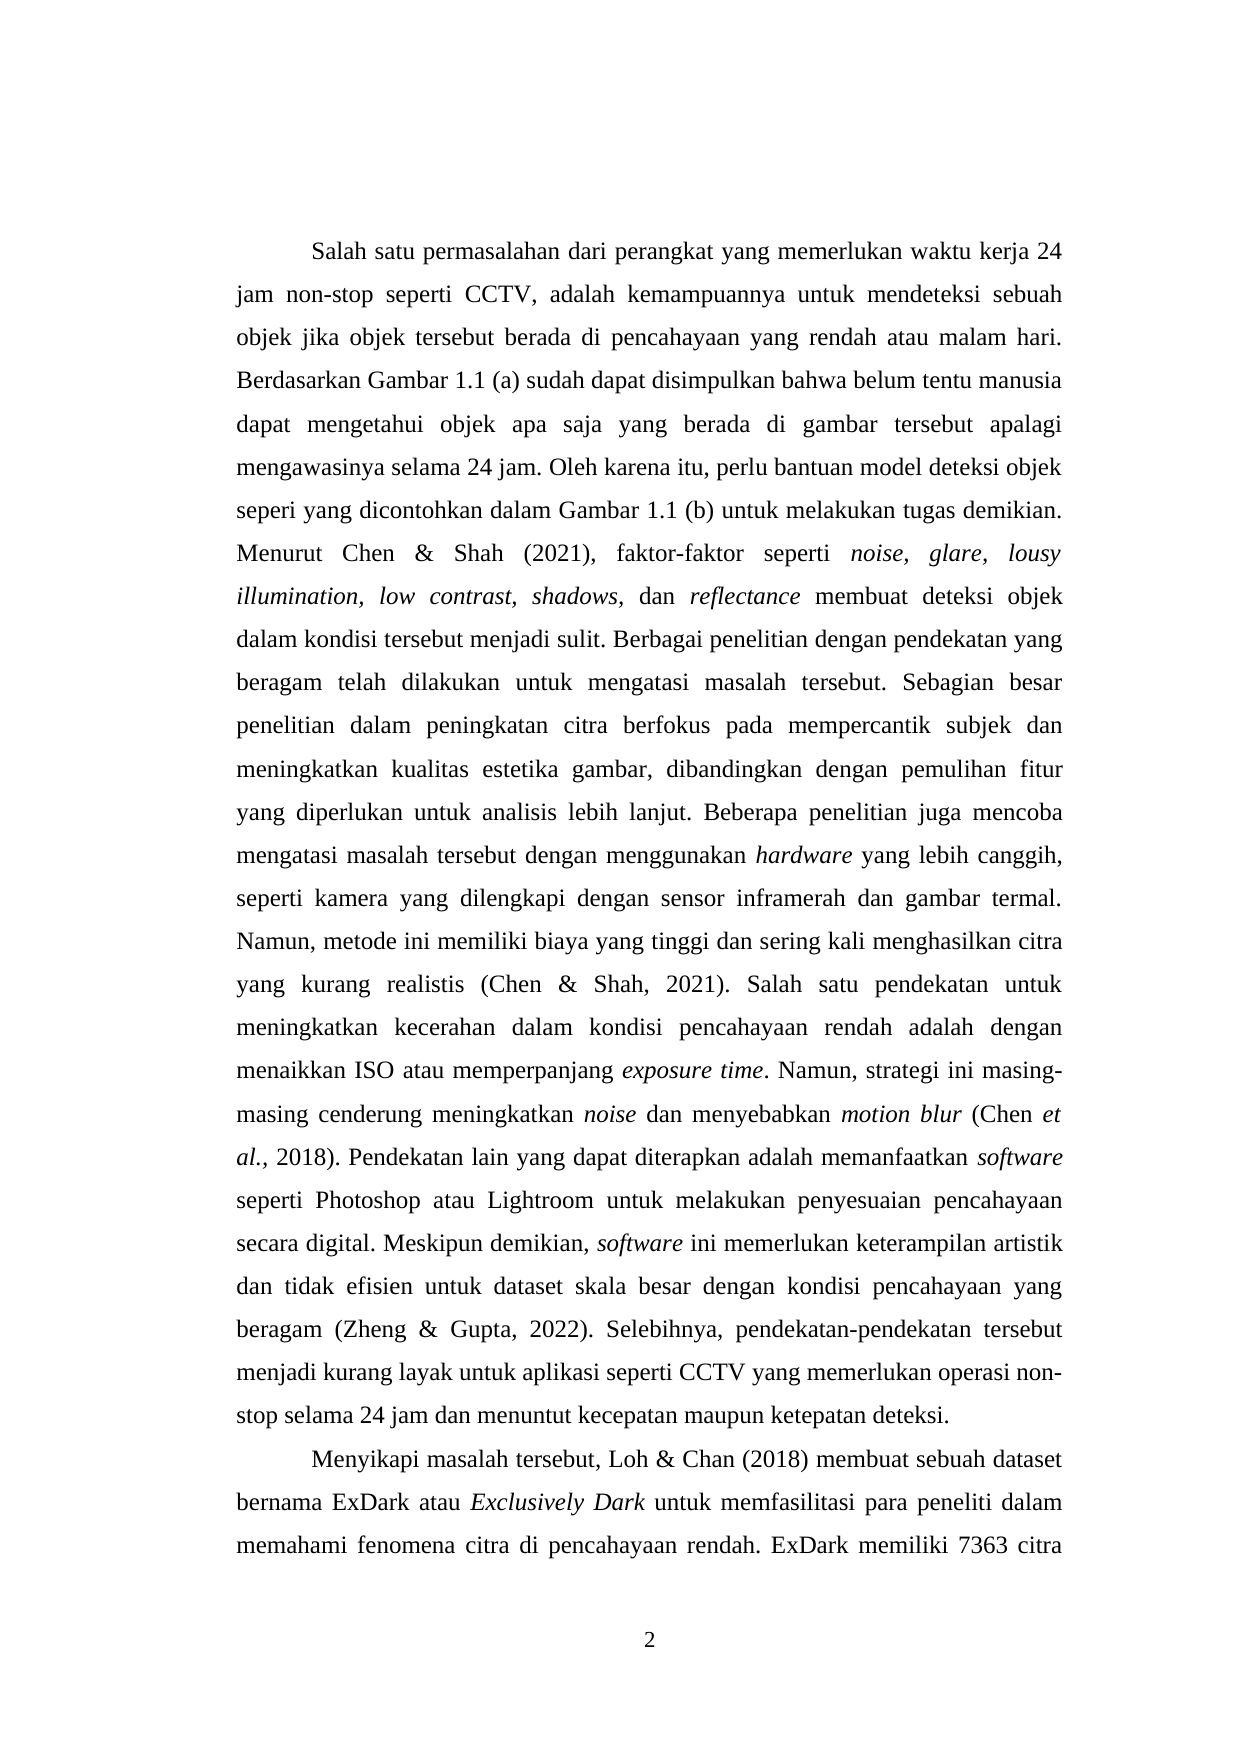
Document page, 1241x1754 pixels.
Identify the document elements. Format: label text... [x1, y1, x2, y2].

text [236, 1444, 1063, 1559]
text Salah satu permasalahan dari perangkat yang memerlukan waktu kerja 24 jam non-stop seperti CCTV, adalah kemampuannya untuk mendeteksi sebuah objek jika objek tersebut berada di pencahayaan yang rendah atau malam hari. Berdasarkan Gambar 1.1 (a) sudah dapat disimpulkan bahwa belum tentu manusia dapat mengetahui objek apa saja yang berada di gambar tersebut apalagi mengawasinya selama 24 jam. Oleh karena itu, perlu bantuan model deteksi objek seperi yang dicontohkan dalam Gambar 1.1 (b) untuk melakukan tugas demikian. Menurut Chen & Shah (2021), faktor-faktor seperti noise, glare, lousy illumination, low contrast, shadows, dan reflectance membuat deteksi objek dalam kondisi tersebut menjadi sulit. Berbagai penelitian dengan pendekatan yang beragam telah dilakukan untuk mengatasi masalah tersebut. Sebagian besar penelitian dalam peningkatan citra berfokus pada mempercantik subjek dan meningkatkan kualitas estetika gambar, dibandingkan dengan pemulihan fitur yang diperlukan untuk analisis lebih lanjut. Beberapa penelitian juga mencoba mengatasi masalah tersebut dengan menggunakan hardware yang lebih canggih, seperti kamera yang dilengkapi dengan sensor inframerah dan gambar termal. Namun, metode ini memiliki biaya yang tinggi dan sering kali menghasilkan citra yang kurang realistis (Chen & Shah, 2021). Salah satu pendekatan untuk meningkatkan kecerahan dalam kondisi pencahayaan rendah adalah dengan menaikkan ISO atau memperpanjang exposure time. Namun, strategi ini masing-masing cenderung meningkatkan noise dan menyebabkan motion blur (Chen et al., 2018). Pendekatan lain yang dapat diterapkan adalah memanfaatkan software seperti Photoshop atau Lightroom untuk melakukan penyesuaian pencahayaan secara digital. Meskipun demikian, software ini memerlukan keterampilan artistik dan tidak efisien untuk dataset skala besar dengan kondisi pencahayaan yang beragam (Zheng & Gupta, 2022). Selebihnya, pendekatan-pendekatan tersebut menjadi kurang layak untuk aplikasi seperti CCTV yang memerlukan operasi non-stop selama 24 jam dan menuntut kecepatan maupun ketepatan deteksi. [236, 236, 1063, 1429]
